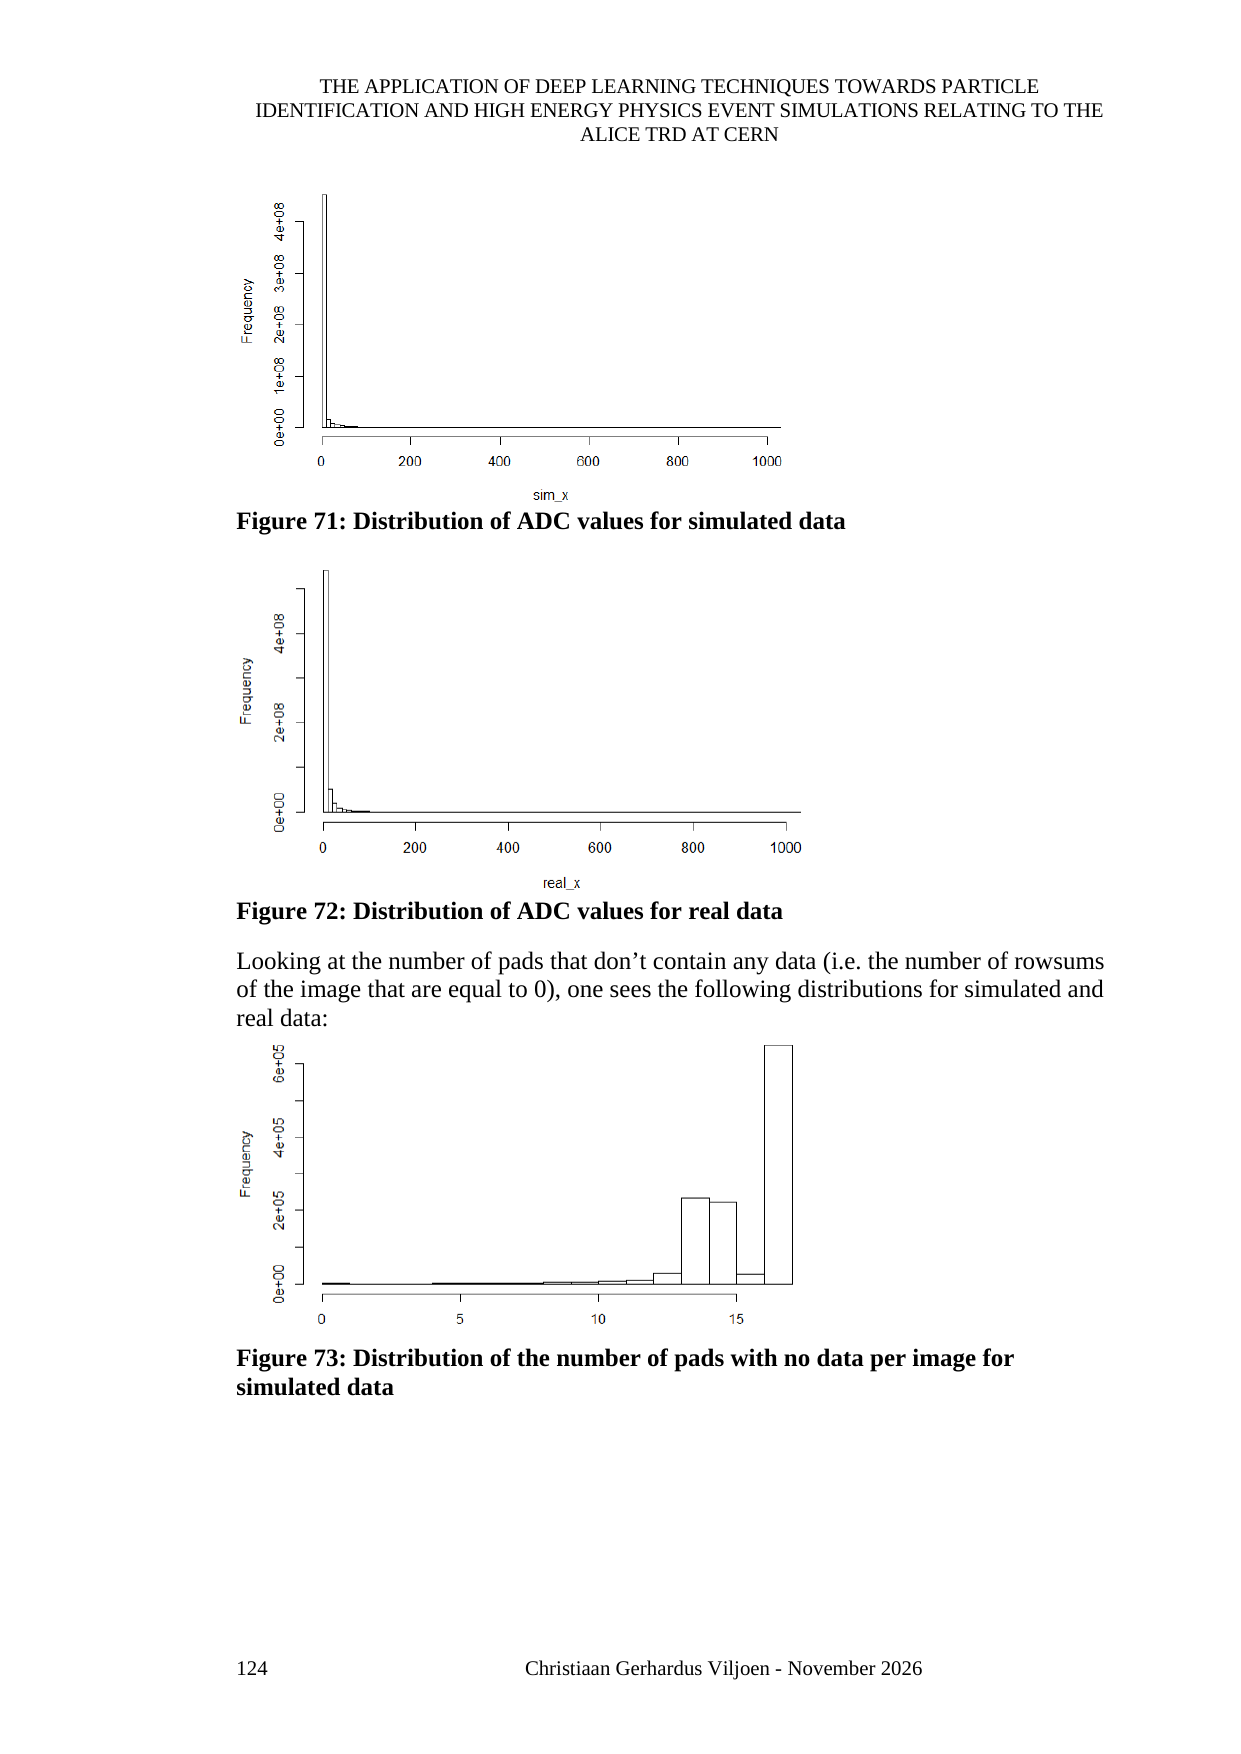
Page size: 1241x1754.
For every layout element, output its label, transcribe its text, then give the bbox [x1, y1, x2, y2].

picture [236, 1032, 829, 1344]
picture [236, 183, 792, 507]
picture [236, 555, 817, 897]
text Looking at the number of pads that don’t contain any data (i.e. the number of rowsums of the image that are equal to 0), one sees the following distributions for simulated and real data: [236, 946, 1122, 1032]
